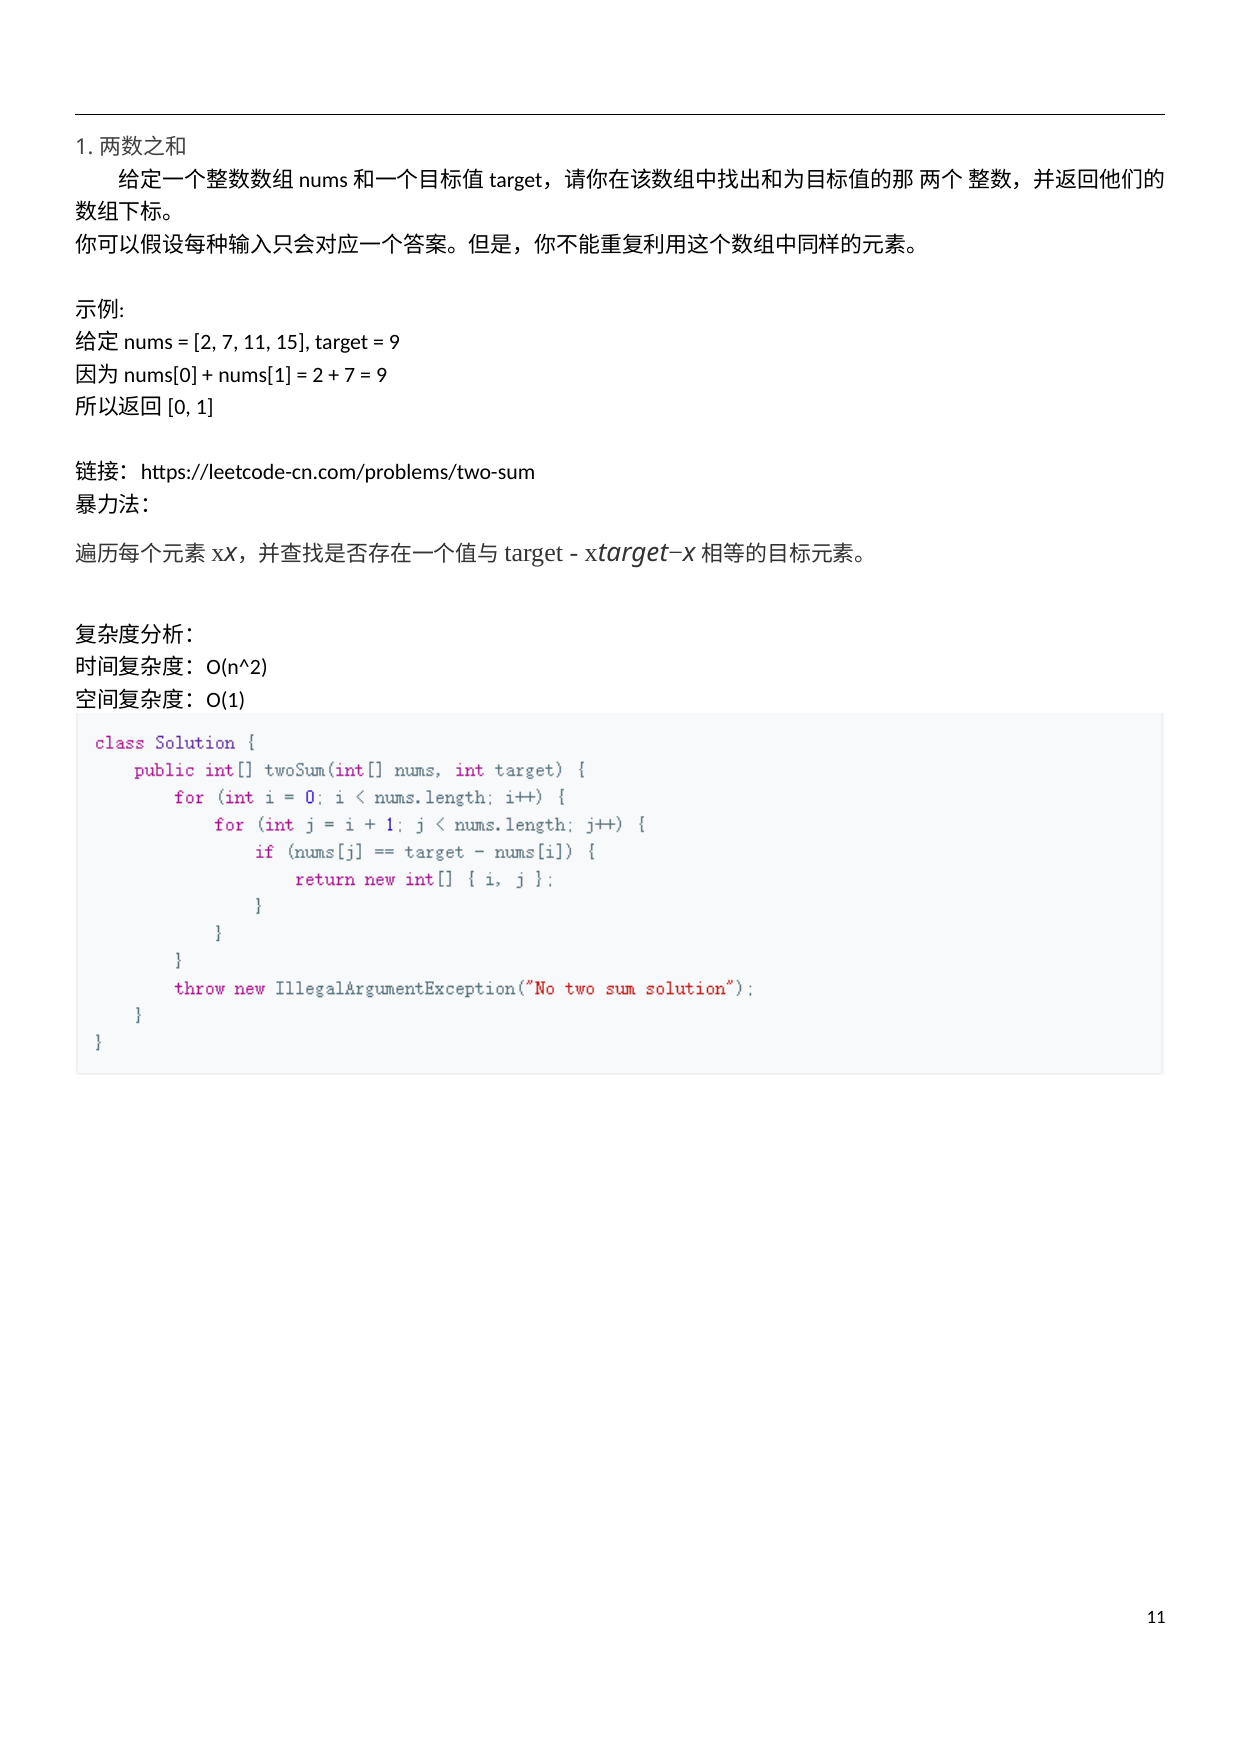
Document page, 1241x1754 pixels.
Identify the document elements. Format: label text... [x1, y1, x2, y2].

text 空间复杂度：O(1) [75, 681, 1165, 713]
text 复杂度分析： [75, 616, 1165, 649]
text 所以返回 [0, 1] [75, 389, 1165, 421]
text 遍历每个元素 xx，并查找是否存在一个值与 target - xtarget−x 相等的目标元素。 [75, 519, 1165, 584]
text 给定 nums = [2, 7, 11, 15], target = 9 [75, 324, 1165, 356]
text 因为 nums[0] + nums[1] = 2 + 7 = 9 [75, 356, 1165, 389]
text 你可以假设每种输入只会对应一个答案。但是，你不能重复利用这个数组中同样的元素。 [75, 226, 1165, 259]
text 链接：https://leetcode-cn.com/problems/two-sum [75, 454, 1165, 486]
text 给定一个整数数组 nums 和一个目标值 target，请你在该数组中找出和为目标值的那 两个 整数，并返回他们的数组下标。 [75, 161, 1165, 226]
text 暴力法： [75, 486, 1165, 519]
text 示例: [75, 291, 1165, 324]
picture [75, 713, 1166, 1075]
subtitle 1. 两数之和 [75, 129, 1165, 161]
text 时间复杂度：O(n^2) [75, 649, 1165, 681]
